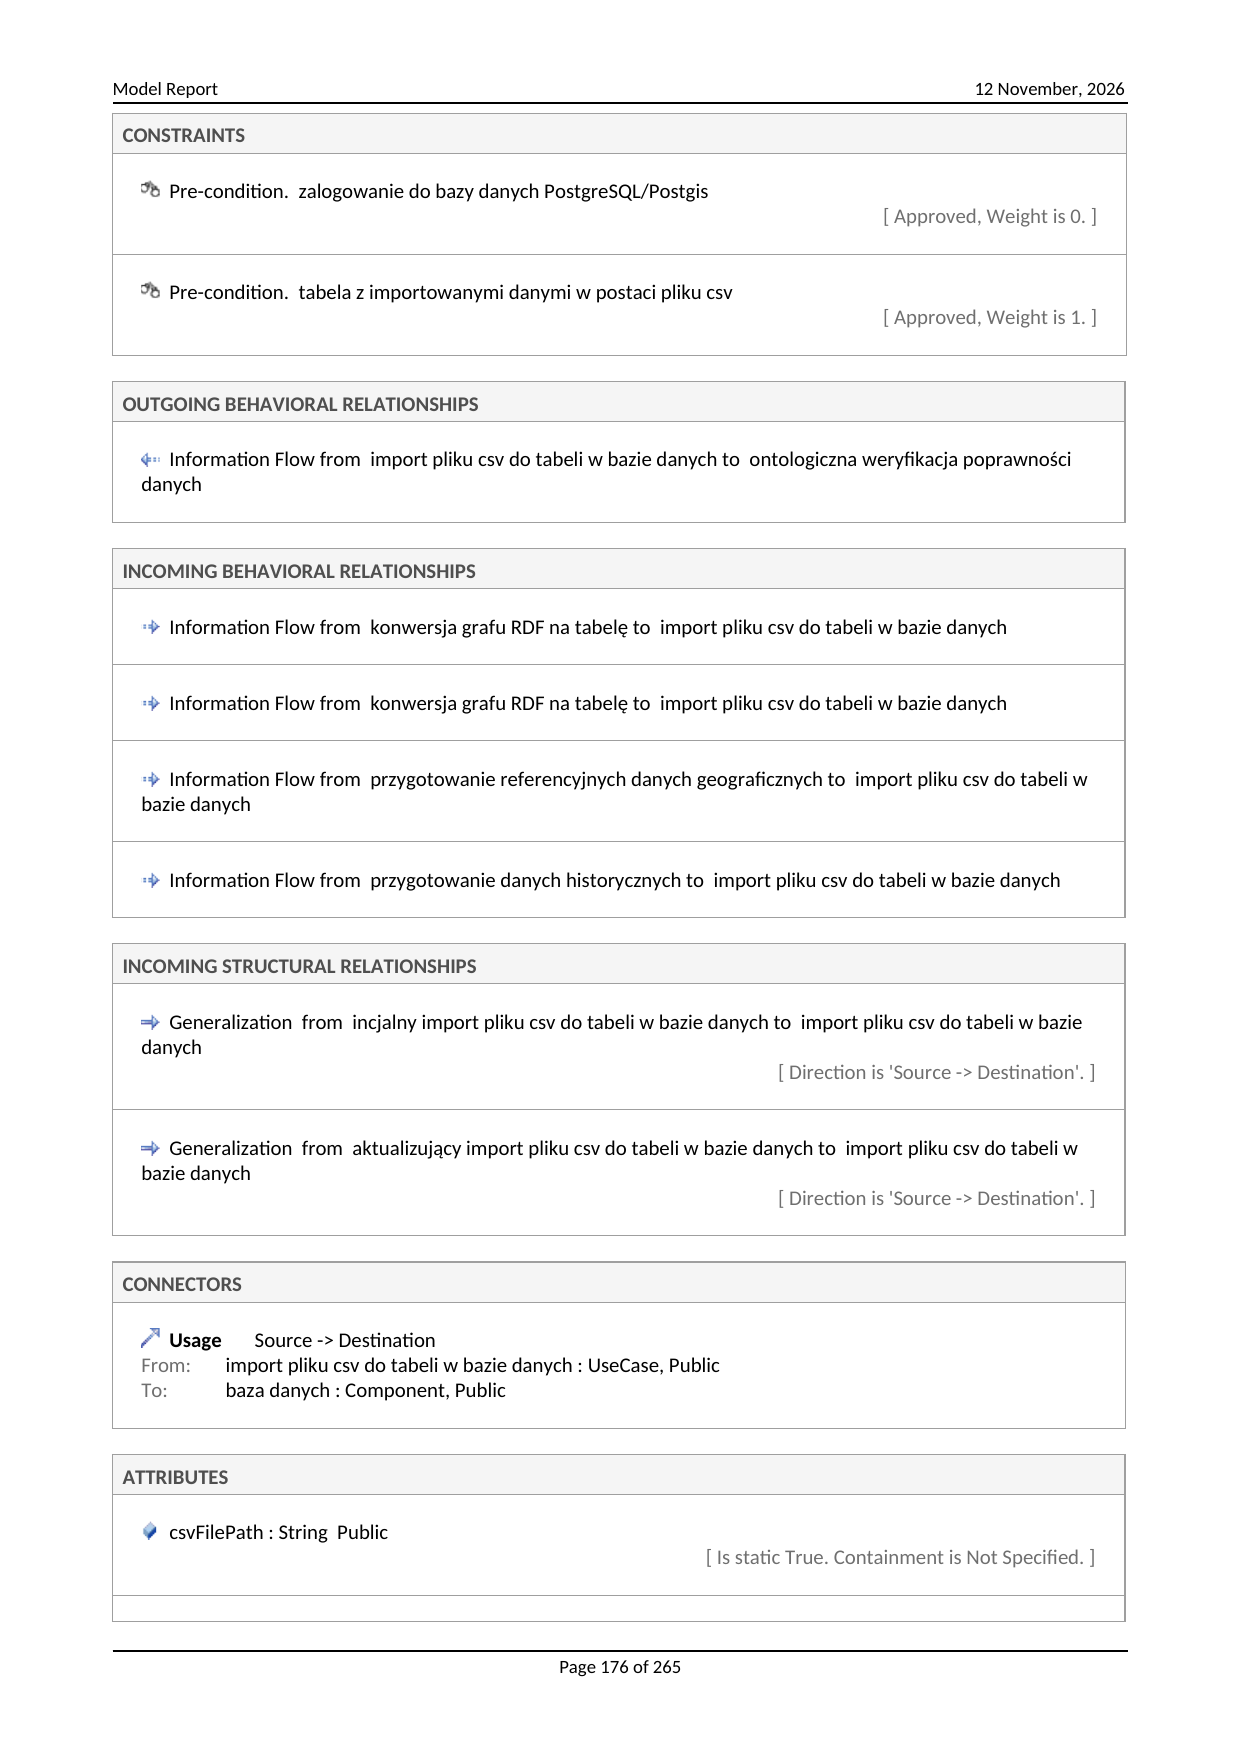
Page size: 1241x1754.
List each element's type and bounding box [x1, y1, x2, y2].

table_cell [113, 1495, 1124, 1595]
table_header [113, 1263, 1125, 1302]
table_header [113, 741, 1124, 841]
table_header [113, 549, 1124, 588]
picture [141, 691, 160, 711]
picture [141, 1136, 160, 1156]
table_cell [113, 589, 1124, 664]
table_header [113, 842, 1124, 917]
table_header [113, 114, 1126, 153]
picture [141, 868, 160, 888]
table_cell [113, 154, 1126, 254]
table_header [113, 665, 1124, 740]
picture [141, 448, 160, 467]
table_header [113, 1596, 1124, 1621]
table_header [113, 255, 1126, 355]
picture [141, 281, 160, 300]
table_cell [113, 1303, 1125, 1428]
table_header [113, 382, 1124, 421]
picture [141, 767, 160, 787]
picture [141, 1010, 160, 1030]
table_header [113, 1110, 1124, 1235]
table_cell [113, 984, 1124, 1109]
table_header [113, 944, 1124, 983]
picture [141, 1328, 160, 1348]
picture [141, 615, 160, 634]
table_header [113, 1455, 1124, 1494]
picture [141, 1521, 160, 1540]
picture [141, 180, 160, 199]
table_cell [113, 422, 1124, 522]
